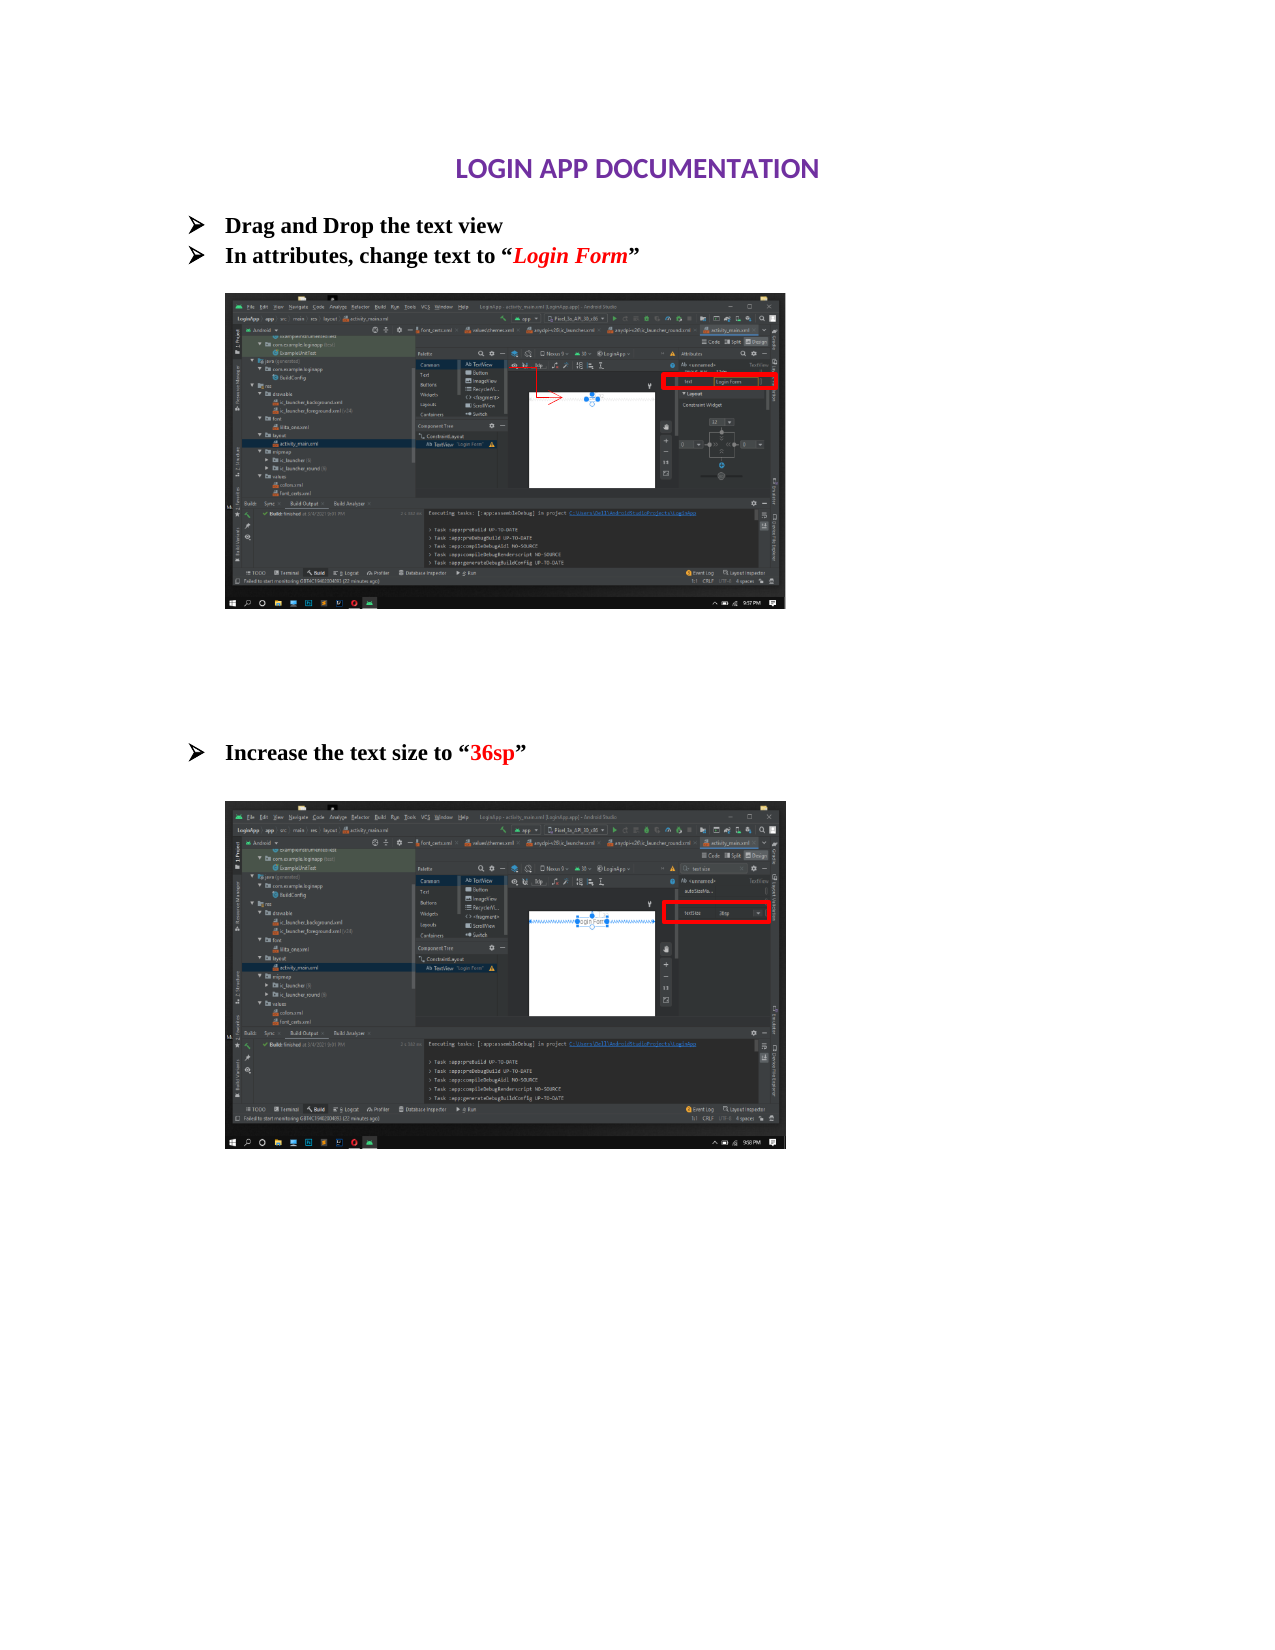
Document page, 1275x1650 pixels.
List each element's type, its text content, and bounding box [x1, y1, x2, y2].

picture [225, 801, 786, 1149]
text LOGIN APP DOCUMENTATION [150, 150, 1125, 186]
picture [225, 293, 786, 609]
list Increase the text size to “36sp” [187, 739, 1125, 766]
list Drag and Drop the text view [187, 212, 1125, 238]
list In attributes, change text to “Login Form” [187, 242, 1125, 268]
